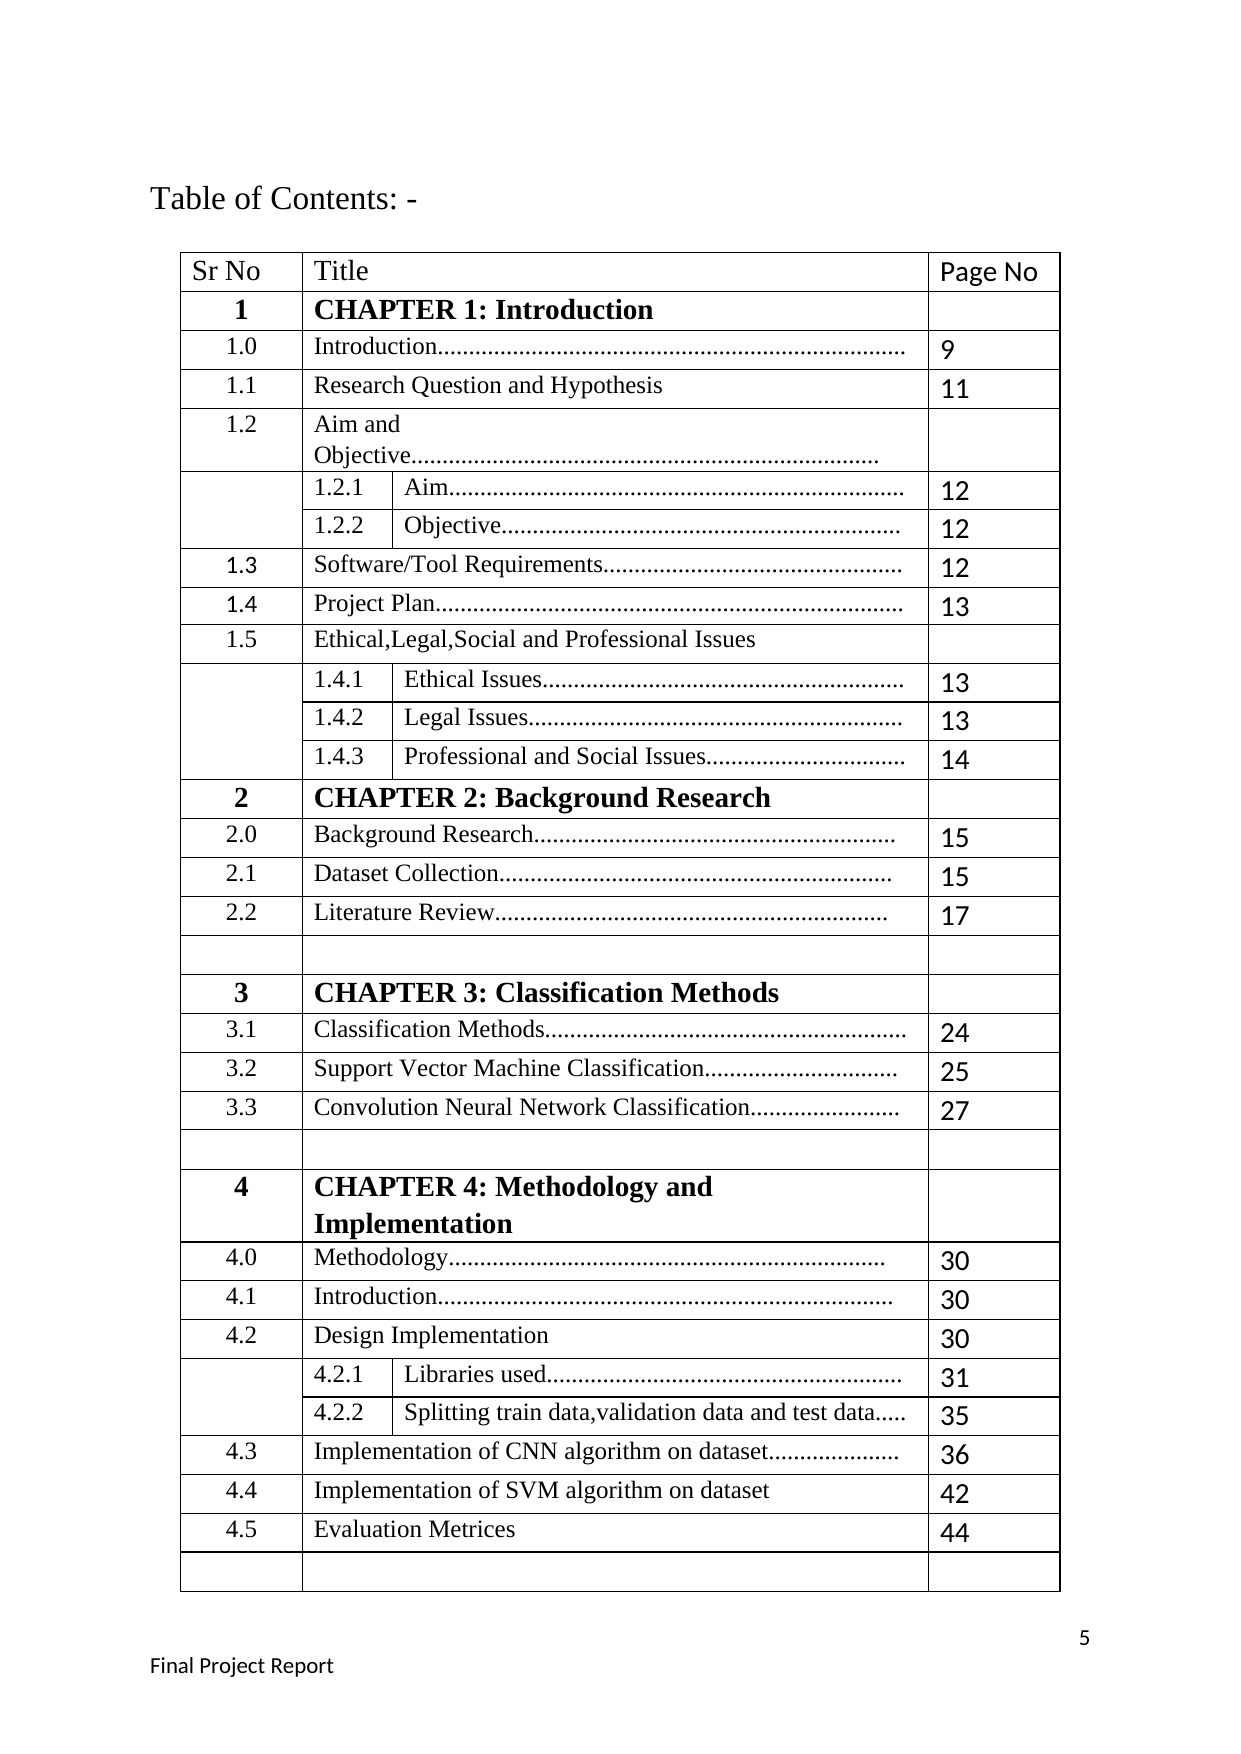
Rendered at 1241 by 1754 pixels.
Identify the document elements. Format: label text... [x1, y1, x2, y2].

table_cell 4.2.1 [303, 1359, 392, 1396]
table_cell Convolution Neural Network Classification........................ [303, 1092, 928, 1129]
table_cell 35 [929, 1398, 1059, 1435]
table_cell [929, 1553, 1059, 1591]
table_cell 24 [929, 1014, 1059, 1052]
table_cell 11 [929, 370, 1059, 408]
table_cell Legal Issues............................................................ [393, 703, 928, 740]
table_cell 15 [929, 858, 1059, 896]
table_cell [181, 472, 302, 548]
table_cell 4.0 [181, 1243, 302, 1280]
table_cell Literature Review............................................................... [303, 897, 928, 934]
table_cell 4.2 [181, 1320, 302, 1358]
table_cell [181, 1359, 302, 1435]
table_cell Introduction........................................................................... [303, 331, 928, 369]
table_header Page No [929, 253, 1059, 291]
table_cell 3.3 [181, 1092, 302, 1129]
table_cell 12 [929, 510, 1059, 548]
table_cell 1.4.1 [303, 664, 392, 701]
table_cell Aim and Objective........................................................................... [303, 409, 928, 471]
table_cell 14 [929, 741, 1059, 779]
table_cell 1.2.1 [303, 472, 392, 509]
table_cell Implementation of SVM algorithm on dataset [303, 1475, 928, 1513]
table_header Title [303, 253, 928, 291]
table_cell [929, 1130, 1059, 1168]
table_cell 3.2 [181, 1053, 302, 1091]
table_cell 1 [181, 292, 302, 330]
table_cell Classification Methods.......................................................... [303, 1014, 928, 1052]
table_header Sr No [181, 253, 302, 291]
table_cell [929, 409, 1059, 471]
table_cell Support Vector Machine Classification............................... [303, 1053, 928, 1091]
table_cell Objective................................................................ [393, 510, 928, 548]
table_cell [181, 936, 302, 974]
table_cell [181, 1130, 302, 1168]
table_cell Dataset Collection............................................................... [303, 858, 928, 896]
table_cell 31 [929, 1359, 1059, 1396]
table_cell CHAPTER 2: Background Research [303, 780, 928, 818]
table_cell 1.2.2 [303, 510, 392, 548]
table_cell Splitting train data,validation data and test data..... [393, 1398, 928, 1435]
table_cell 4.1 [181, 1281, 302, 1319]
table_cell 42 [929, 1475, 1059, 1513]
table_cell 2.2 [181, 897, 302, 934]
table_cell 30 [929, 1281, 1059, 1319]
table_cell 1.1 [181, 370, 302, 408]
table_cell 25 [929, 1053, 1059, 1091]
table_cell 1.0 [181, 331, 302, 369]
table_cell 1.4.3 [303, 741, 392, 779]
table_cell 1.3 [181, 549, 302, 587]
table_cell 1.2 [181, 409, 302, 471]
table_cell 17 [929, 897, 1059, 934]
table_cell Implementation of CNN algorithm on dataset..................... [303, 1436, 928, 1474]
table_cell [303, 936, 928, 974]
table_cell 44 [929, 1514, 1059, 1551]
table_cell 2.1 [181, 858, 302, 896]
table_cell 4.5 [181, 1514, 302, 1551]
table_cell 4.4 [181, 1475, 302, 1513]
table_cell Research Question and Hypothesis [303, 370, 928, 408]
table_cell [303, 1130, 928, 1168]
table_cell 2 [181, 780, 302, 818]
table_cell 36 [929, 1436, 1059, 1474]
table_cell Professional and Social Issues................................ [393, 741, 928, 779]
table_cell 30 [929, 1320, 1059, 1358]
table_cell CHAPTER 1: Introduction [303, 292, 928, 330]
table_cell [929, 975, 1059, 1013]
table_cell 12 [929, 472, 1059, 509]
table_cell 1.4.2 [303, 703, 392, 740]
table_cell 9 [929, 331, 1059, 369]
table_cell Software/Tool Requirements................................................ [303, 549, 928, 587]
table_cell 13 [929, 588, 1059, 623]
table_cell 3 [181, 975, 302, 1013]
table_cell [929, 936, 1059, 974]
table_cell CHAPTER 3: Classification Methods [303, 975, 928, 1013]
table_cell Methodology...................................................................... [303, 1243, 928, 1280]
table_cell 3.1 [181, 1014, 302, 1052]
table_cell [929, 780, 1059, 818]
table_cell 4 [181, 1170, 302, 1241]
table_cell Project Plan........................................................................... [303, 588, 928, 623]
table_cell Aim......................................................................... [393, 472, 928, 509]
table_cell 4.3 [181, 1436, 302, 1474]
table_cell [181, 1553, 302, 1591]
table_cell Evaluation Metrices [303, 1514, 928, 1551]
table_cell Background Research.......................................................... [303, 819, 928, 857]
table_cell Ethical Issues.......................................................... [393, 664, 928, 701]
table_cell CHAPTER 4: Methodology and Implementation [303, 1170, 928, 1241]
table_cell 27 [929, 1092, 1059, 1129]
table_cell 13 [929, 664, 1059, 701]
table_cell [929, 292, 1059, 330]
table_cell [929, 1170, 1059, 1241]
table_cell Ethical,Legal,Social and Professional Issues [303, 625, 928, 663]
table_cell 1.5 [181, 625, 302, 663]
table_cell 4.2.2 [303, 1398, 392, 1435]
table_cell Design Implementation [303, 1320, 928, 1358]
table_cell 15 [929, 819, 1059, 857]
table_cell [181, 664, 302, 779]
table_cell 30 [929, 1243, 1059, 1280]
table_cell 2.0 [181, 819, 302, 857]
table_cell 1.4 [181, 588, 302, 623]
table_cell [929, 625, 1059, 663]
table_cell Libraries used......................................................... [393, 1359, 928, 1396]
table_cell [303, 1553, 928, 1591]
text Table of Contents: - [150, 178, 1090, 216]
table_cell 13 [929, 703, 1059, 740]
table_cell 12 [929, 549, 1059, 587]
table_cell Introduction......................................................................... [303, 1281, 928, 1319]
